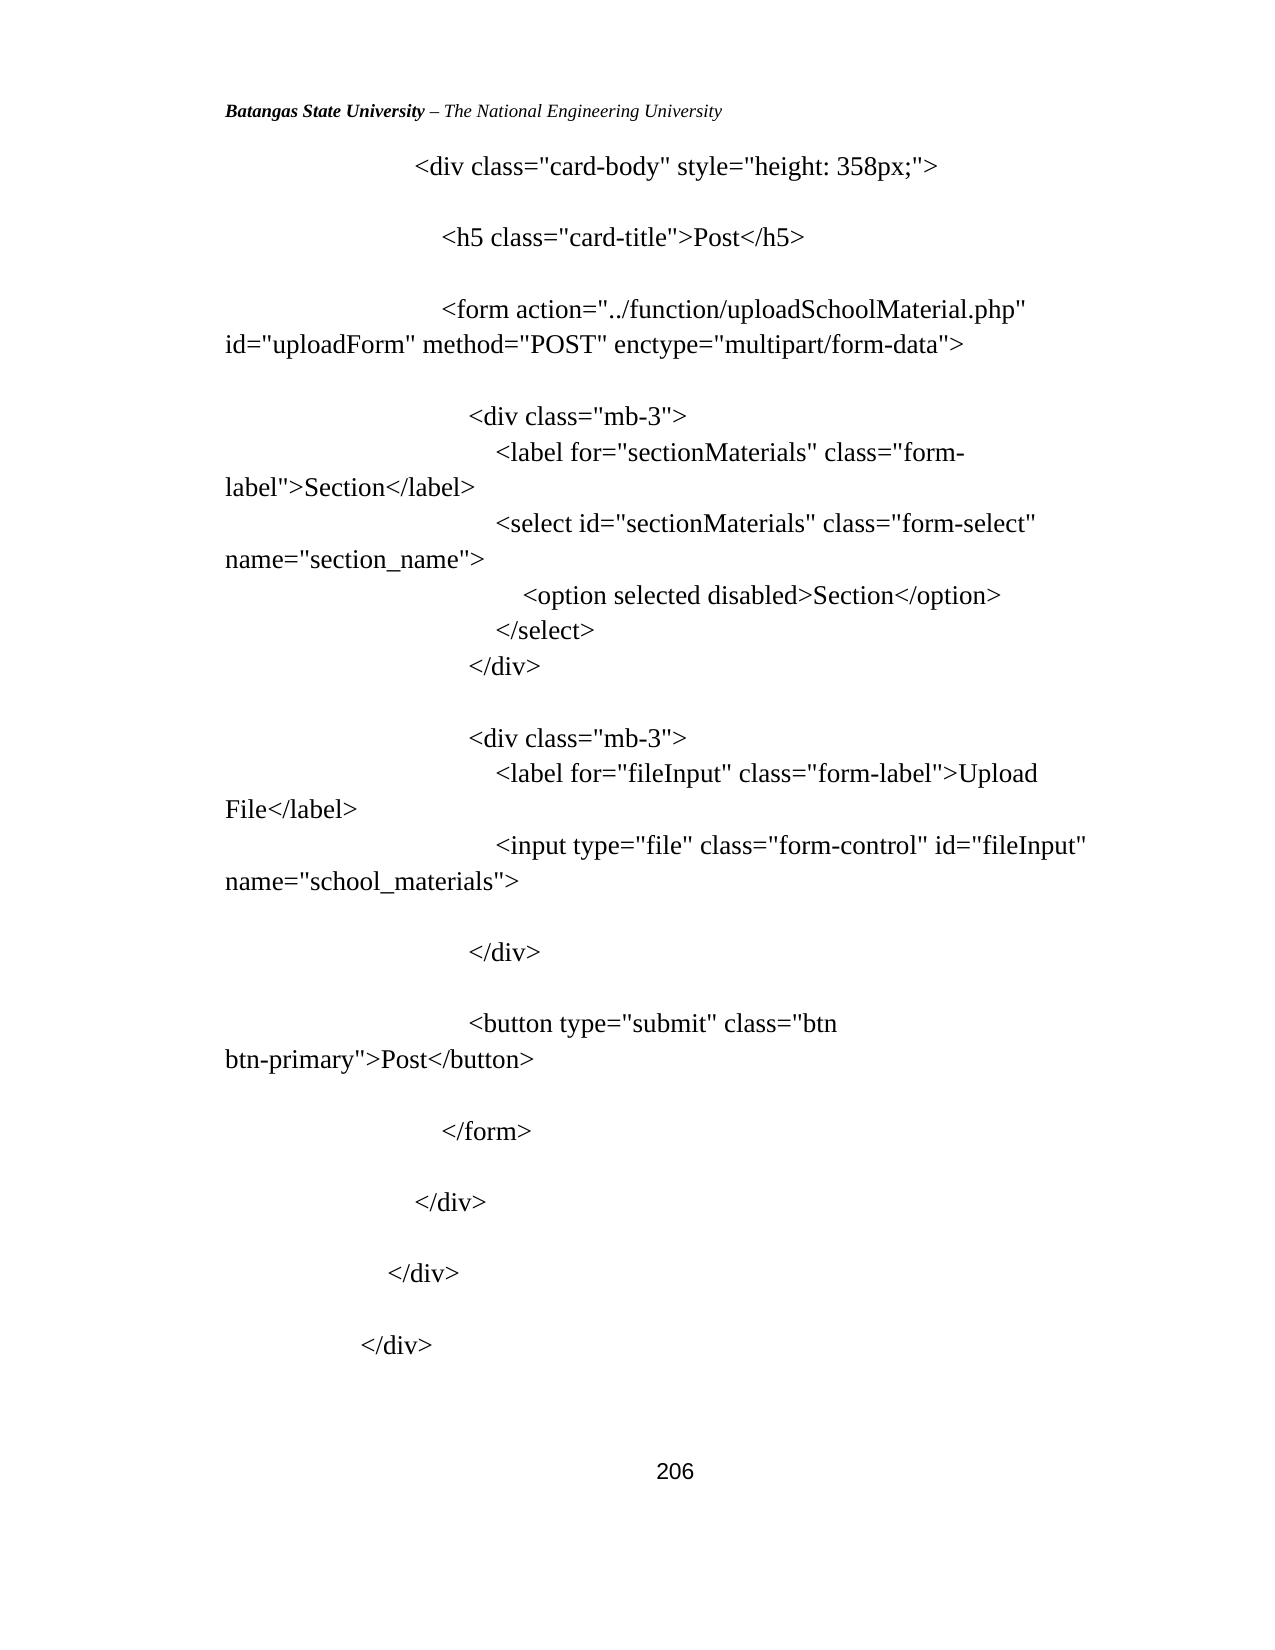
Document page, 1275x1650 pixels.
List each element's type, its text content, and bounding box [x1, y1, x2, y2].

text <h5 class="card-title">Post</h5> [225, 221, 1125, 253]
text </div> [225, 650, 1125, 681]
text </div> [225, 1258, 1125, 1289]
text <div class="mb-3"> [225, 400, 1125, 431]
text <div class="card-body" style="height: 358px;"> [225, 150, 1125, 181]
text <option selected disabled>Section</option> [225, 579, 1125, 610]
text </form> [225, 1115, 1125, 1146]
text <label for="sectionMaterials" class="form-label">Section</label> [225, 436, 1125, 503]
text <button type="submit" class="btn btn-primary">Post</button> [225, 1007, 1125, 1074]
text <form action="../function/uploadSchoolMaterial.php" id="uploadForm" method="POST" enctype="multipart/form-data"> [225, 293, 1125, 360]
text <input type="file" class="form-control" id="fileInput" name="school_materials"> [225, 829, 1125, 896]
text <label for="fileInput" class="form-label">Upload File</label> [225, 757, 1125, 824]
text </select> [225, 614, 1125, 646]
text </div> [225, 1186, 1125, 1217]
text <div class="mb-3"> [225, 722, 1125, 753]
text </div> [225, 936, 1125, 967]
text <select id="sectionMaterials" class="form-select" name="section_name"> [225, 507, 1125, 574]
text </div> [225, 1329, 1125, 1360]
